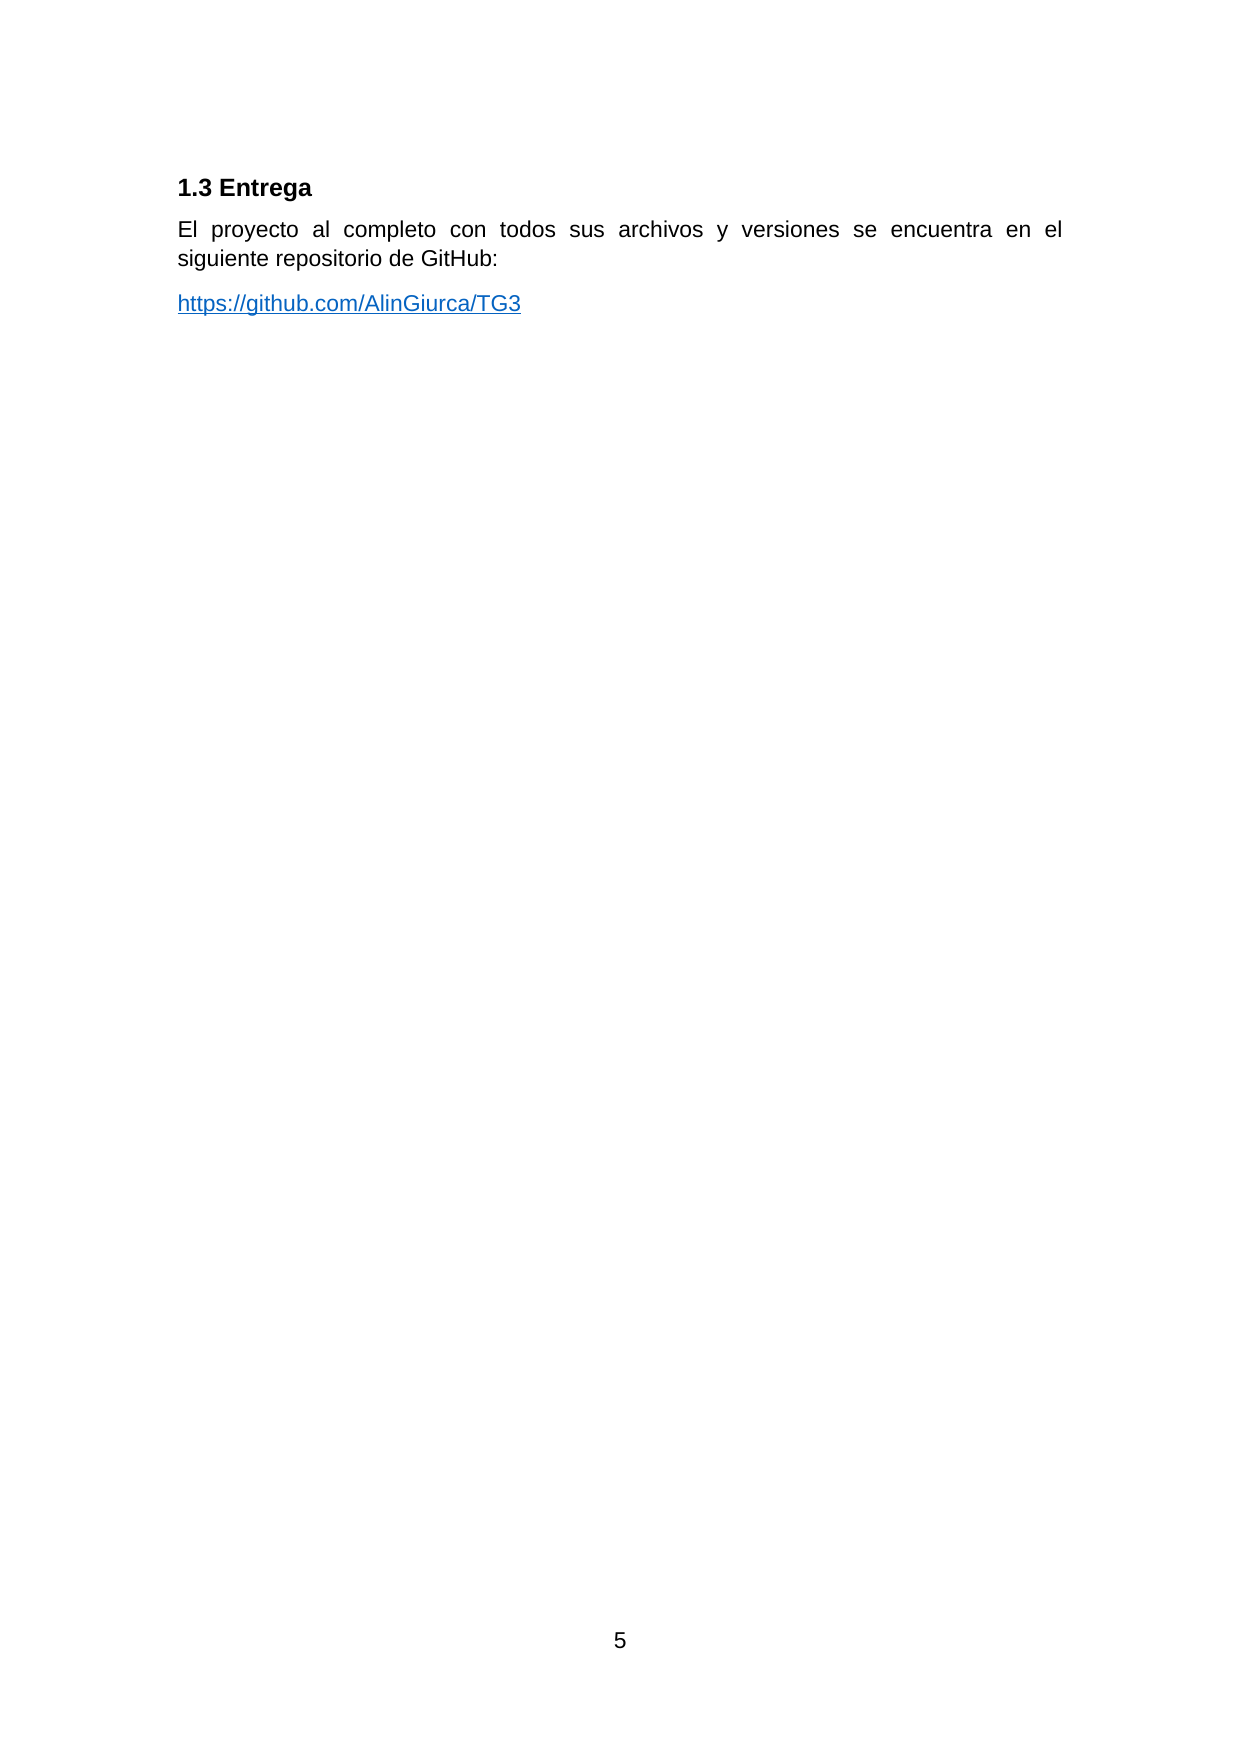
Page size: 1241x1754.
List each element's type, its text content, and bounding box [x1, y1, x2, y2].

subtitle 1.3 Entrega [177, 173, 1063, 201]
text El proyecto al completo con todos sus archivos y versiones se encuentra en el siguiente repositorio de GitHub: [177, 216, 1063, 271]
text https://github.com/AlinGiurca/TG3 [177, 290, 1063, 316]
